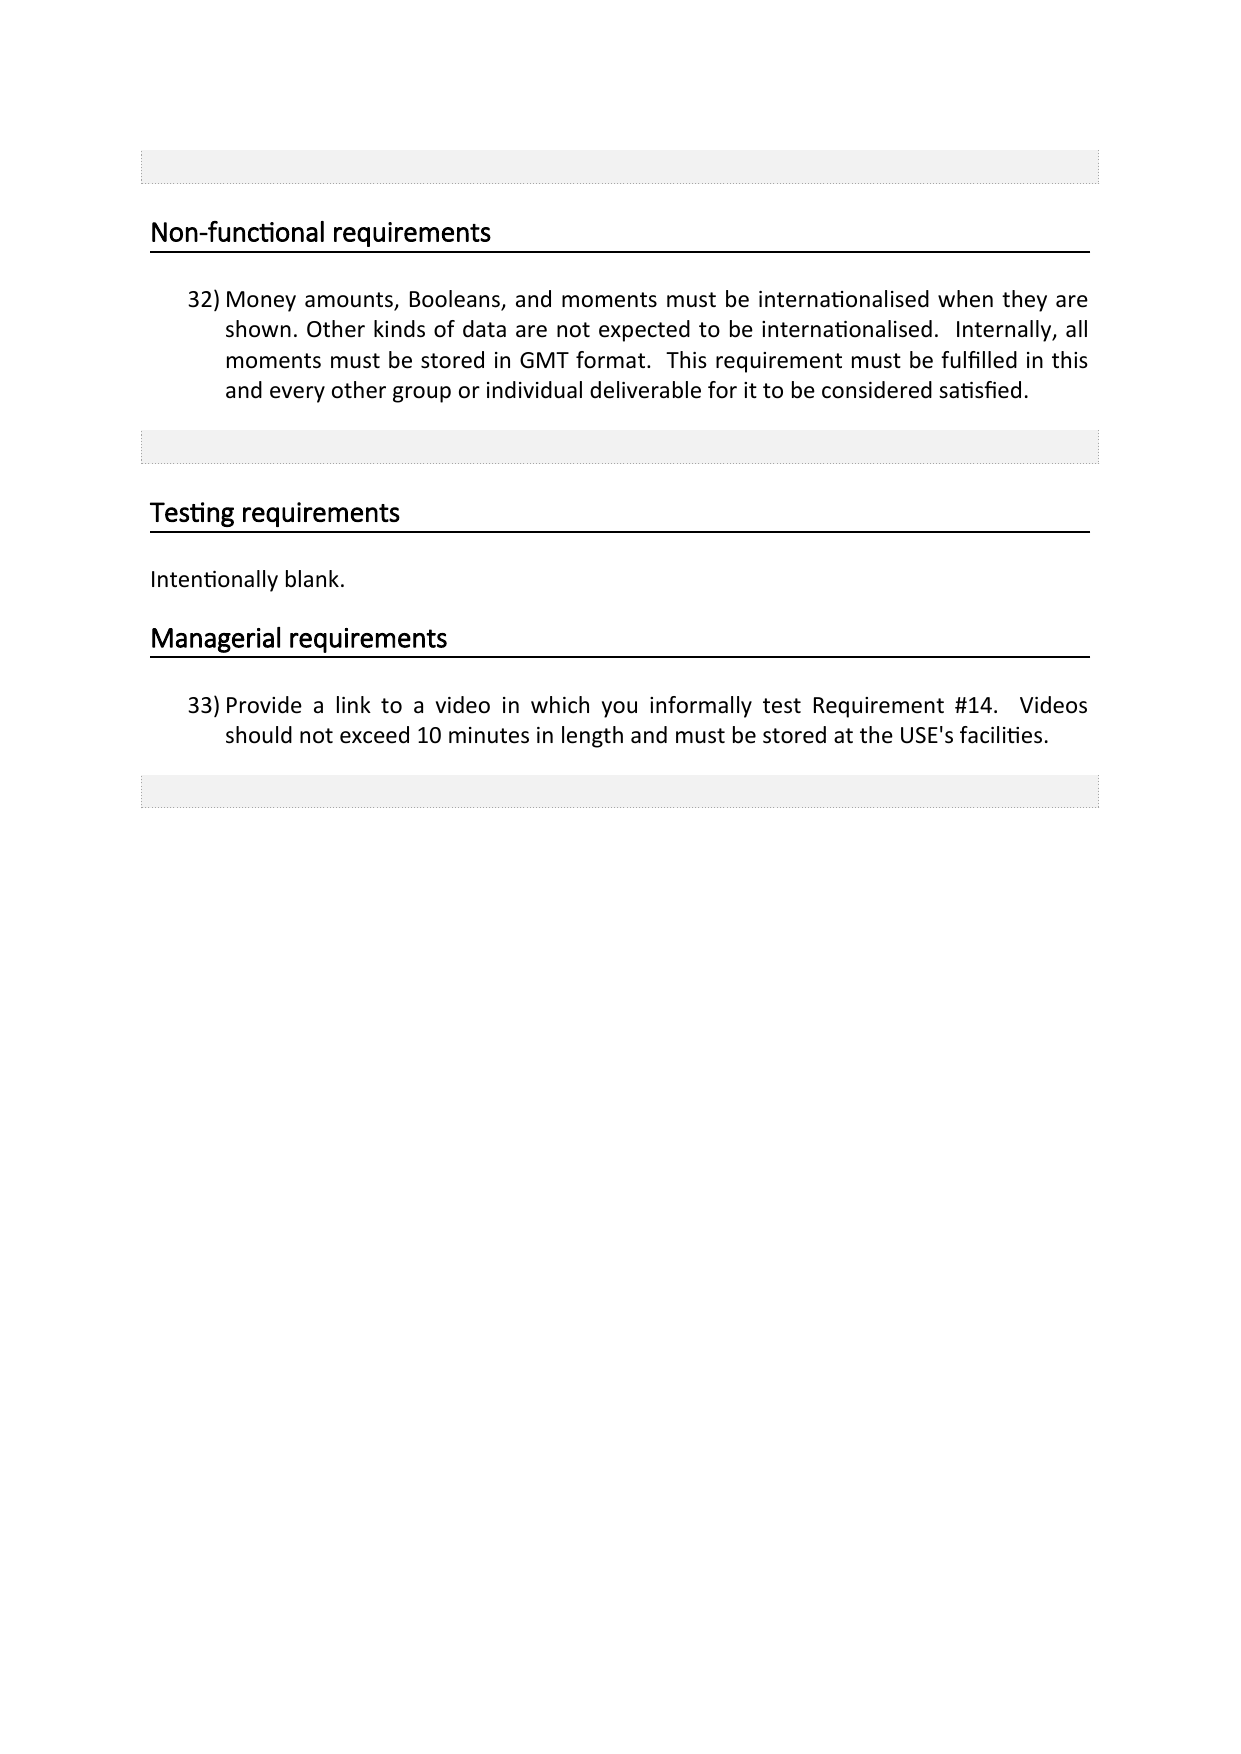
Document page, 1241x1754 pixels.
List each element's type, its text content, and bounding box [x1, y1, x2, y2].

text Intentionally blank. [150, 563, 1090, 594]
subtitle Testing requirements [150, 493, 1090, 531]
list Money amounts, Booleans, and moments must be internationalised when they are shown. Other kinds of data are not expected to be internationalised. Internally, all moments must be stored in GMT format. This requirement must be fulfilled in this and every other group or individual deliverable for it to be considered satisfied. [187, 283, 1090, 405]
subtitle Managerial requirements [150, 619, 1090, 656]
list Provide a link to a video in which you informally test Requirement #14. Videos should not exceed 10 minutes in length and must be stored at the USE's facilities. [187, 689, 1090, 750]
subtitle Non-functional requirements [150, 213, 1090, 251]
